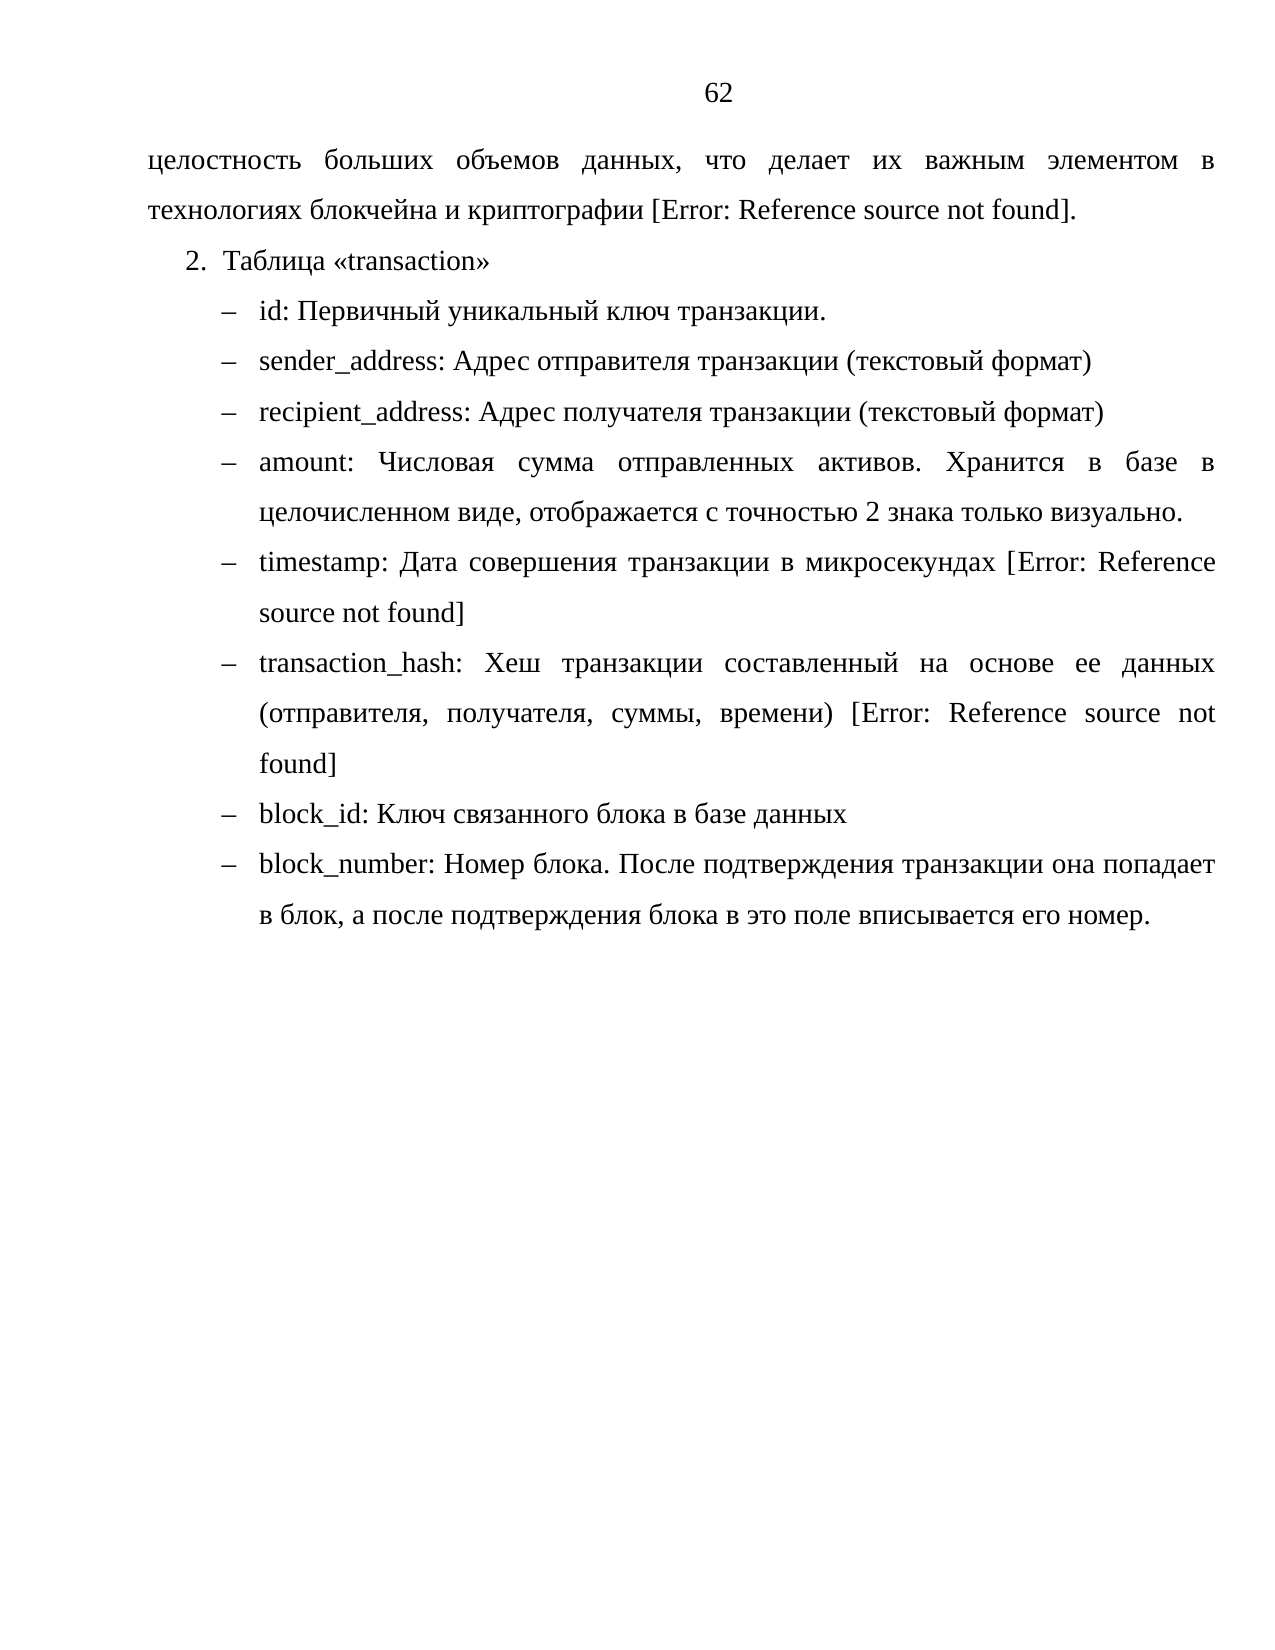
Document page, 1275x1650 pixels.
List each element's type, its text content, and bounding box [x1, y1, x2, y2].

list Таблица «transaction» [185, 243, 1216, 276]
list sender_address: Адрес отправителя транзакции (текстовый формат) [221, 343, 1216, 377]
list amount: Числовая сумма отправленных активов. Хранится в базе в целочисленном виде, отображается с точностью 2 знака только визуально. [221, 444, 1216, 528]
list block_number: Номер блока. После подтверждения транзакции она попадает в блок, а после подтверждения блока в это поле вписывается его номер. [221, 846, 1216, 930]
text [148, 142, 1216, 226]
list block_id: Ключ связанного блока в базе данных [221, 796, 1216, 830]
list recipient_address: Адрес получателя транзакции (текстовый формат) [221, 394, 1216, 427]
list id: Первичный уникальный ключ транзакции. [221, 293, 1216, 327]
